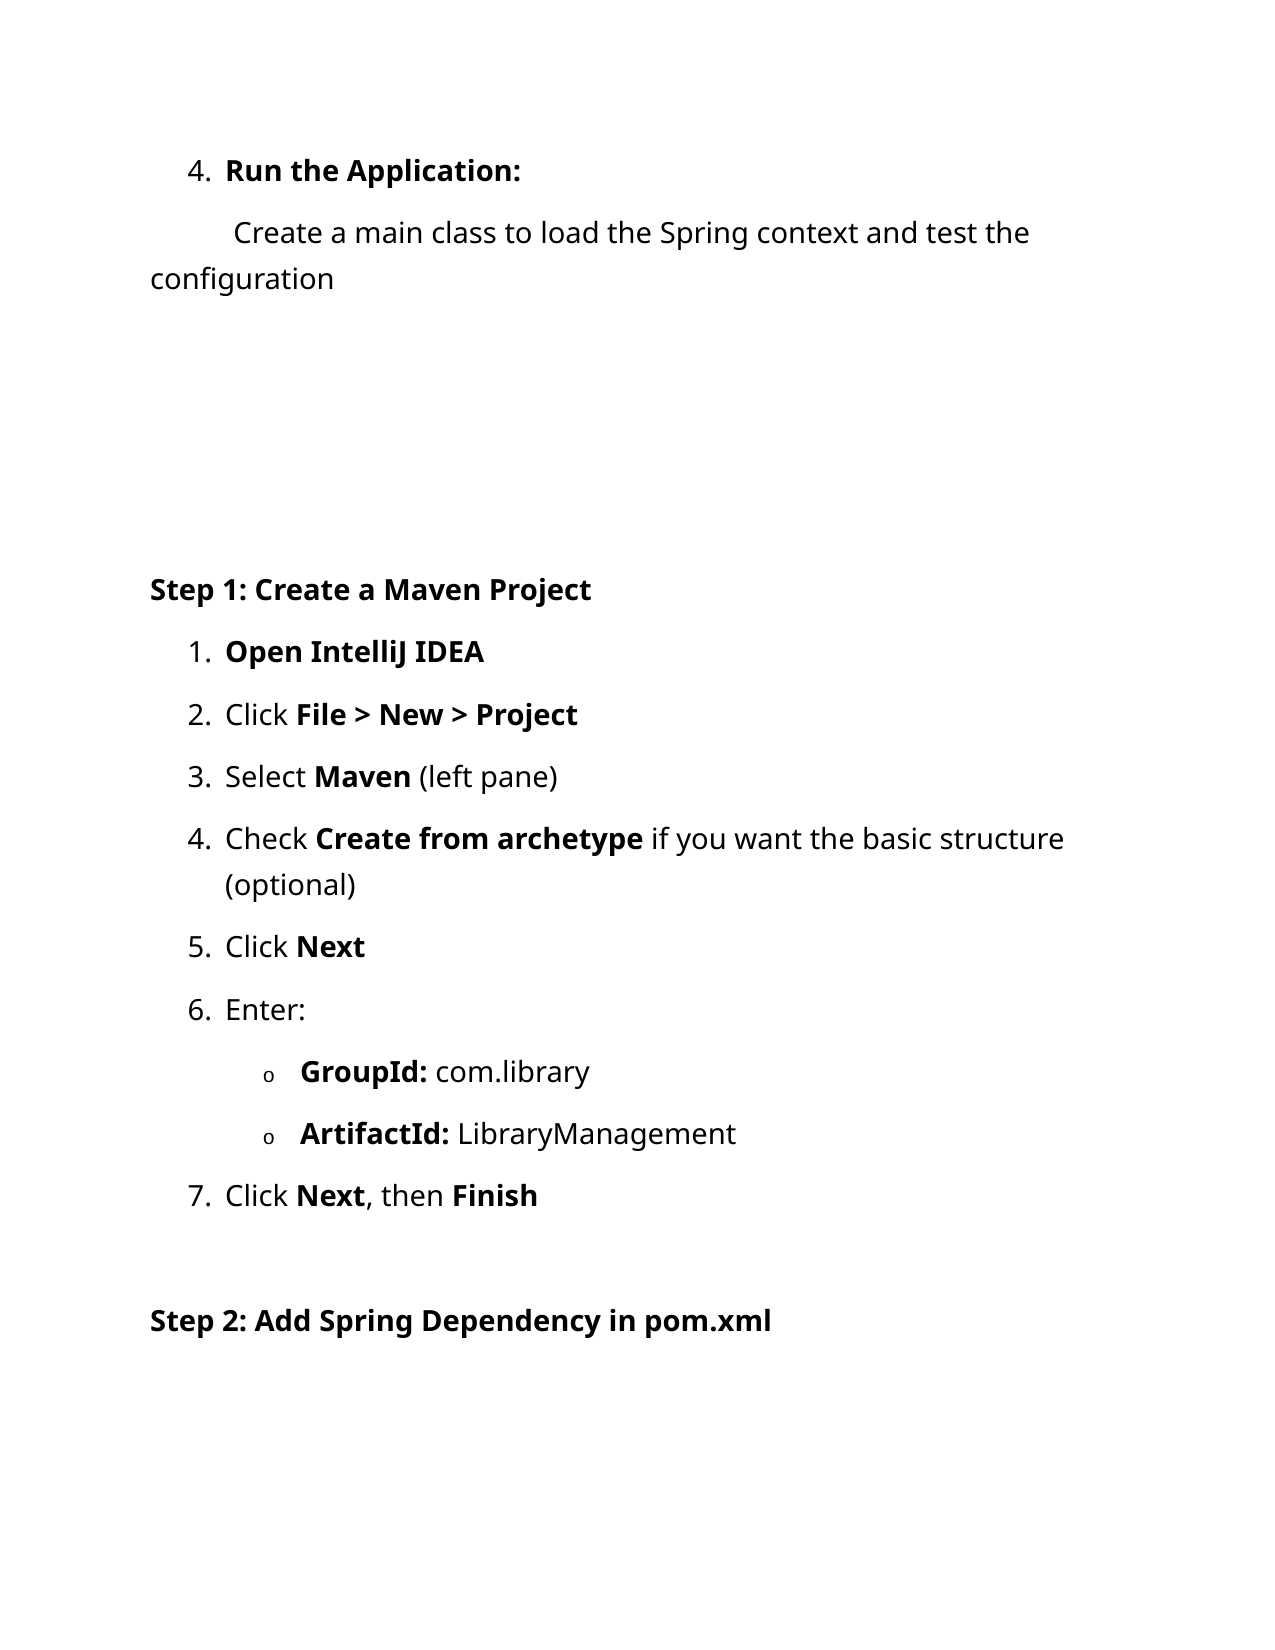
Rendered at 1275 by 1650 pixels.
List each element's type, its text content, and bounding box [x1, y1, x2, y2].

text Create a main class to load the Spring context and test the configuration [150, 212, 1125, 298]
list Click File > New > Project [187, 694, 1125, 734]
list Check Create from archetype if you want the basic structure (optional) [187, 818, 1125, 904]
list Run the Application: [187, 150, 1125, 190]
list Enter: [187, 989, 1125, 1028]
text Step 1: Create a Maven Project [150, 569, 1125, 609]
list Click Next [187, 926, 1125, 966]
list Open IntelliJ IDEA [187, 632, 1125, 671]
list GroupId: com.library [262, 1051, 1125, 1091]
list ArtifactId: LibraryManagement [262, 1113, 1125, 1153]
list Select Maven (left pane) [187, 756, 1125, 796]
text Step 2: Add Spring Dependency in pom.xml [150, 1300, 1125, 1340]
list Click Next, then Finish [187, 1176, 1125, 1215]
